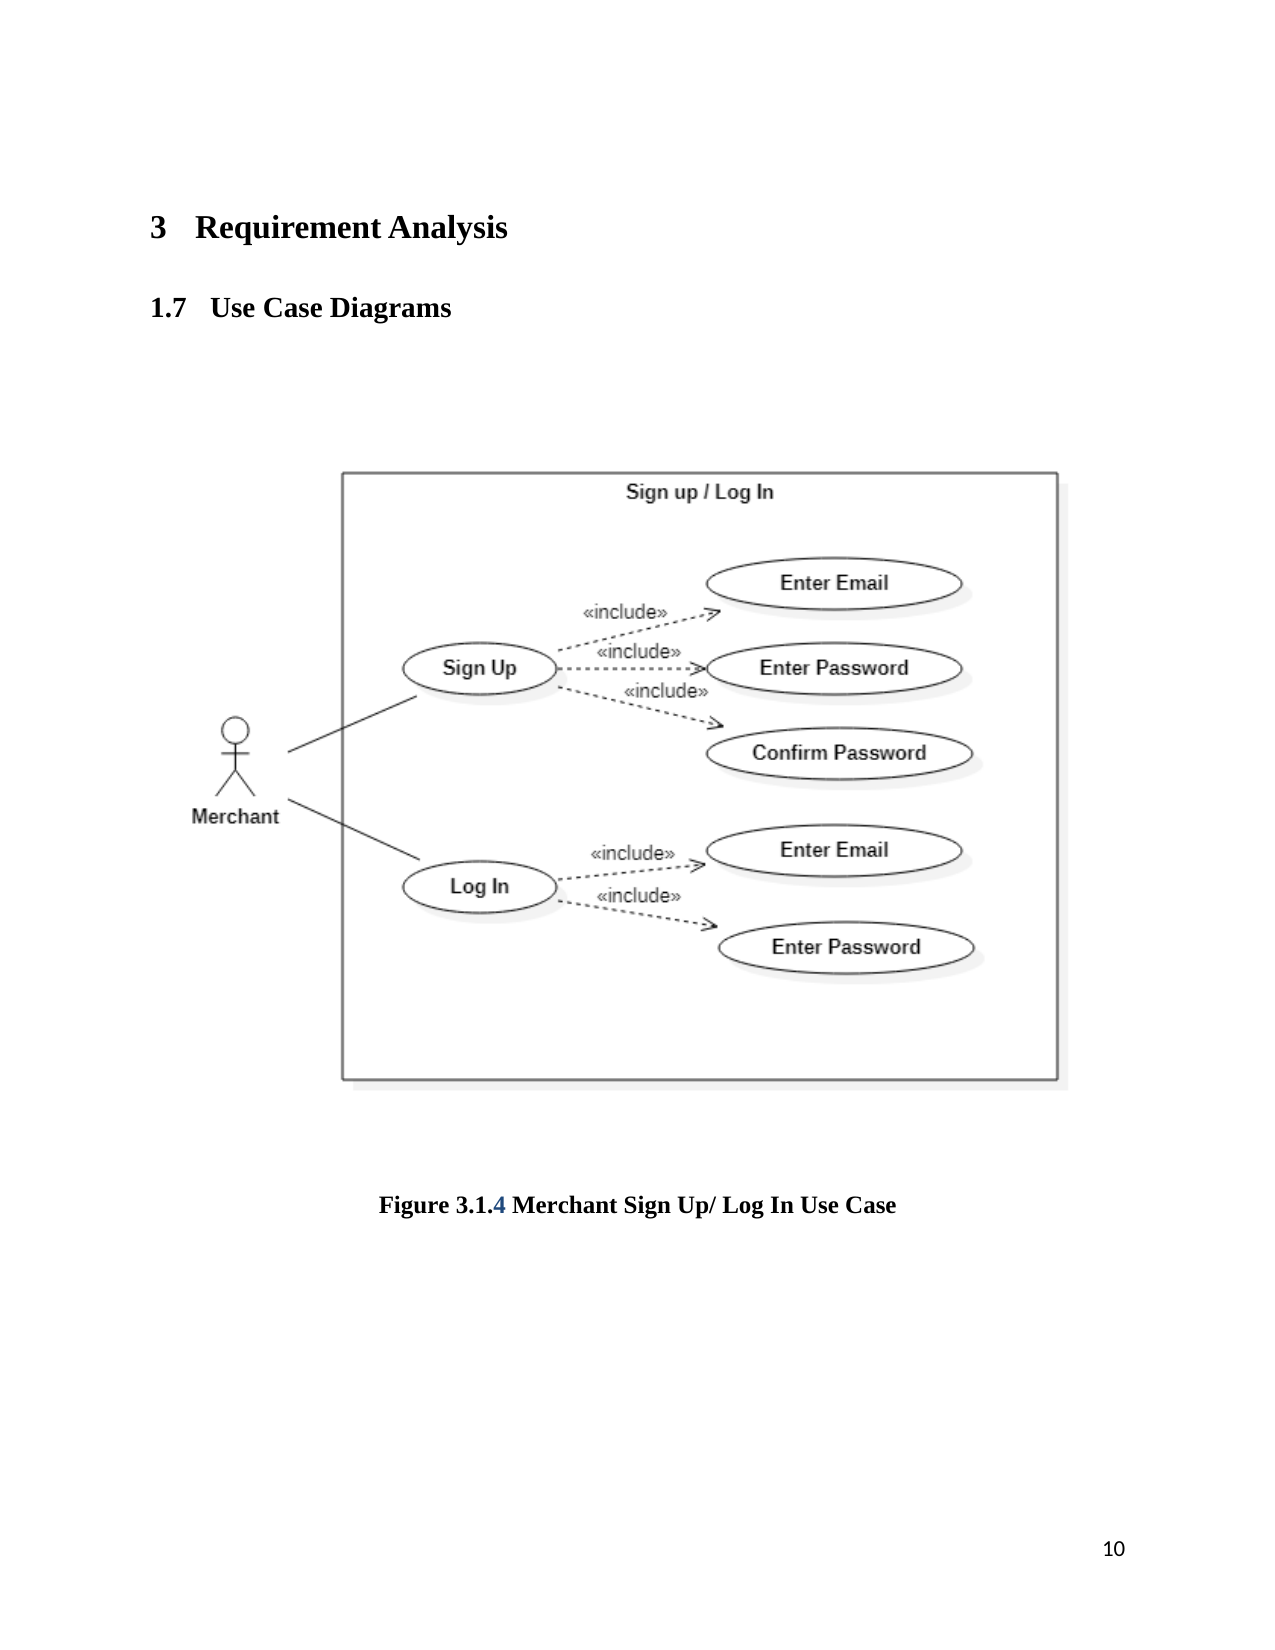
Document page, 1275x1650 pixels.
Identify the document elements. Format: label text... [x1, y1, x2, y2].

picture [150, 399, 1125, 1165]
subtitle Use Case Diagrams [150, 290, 1125, 323]
subtitle Requirement Analysis [150, 207, 1125, 246]
